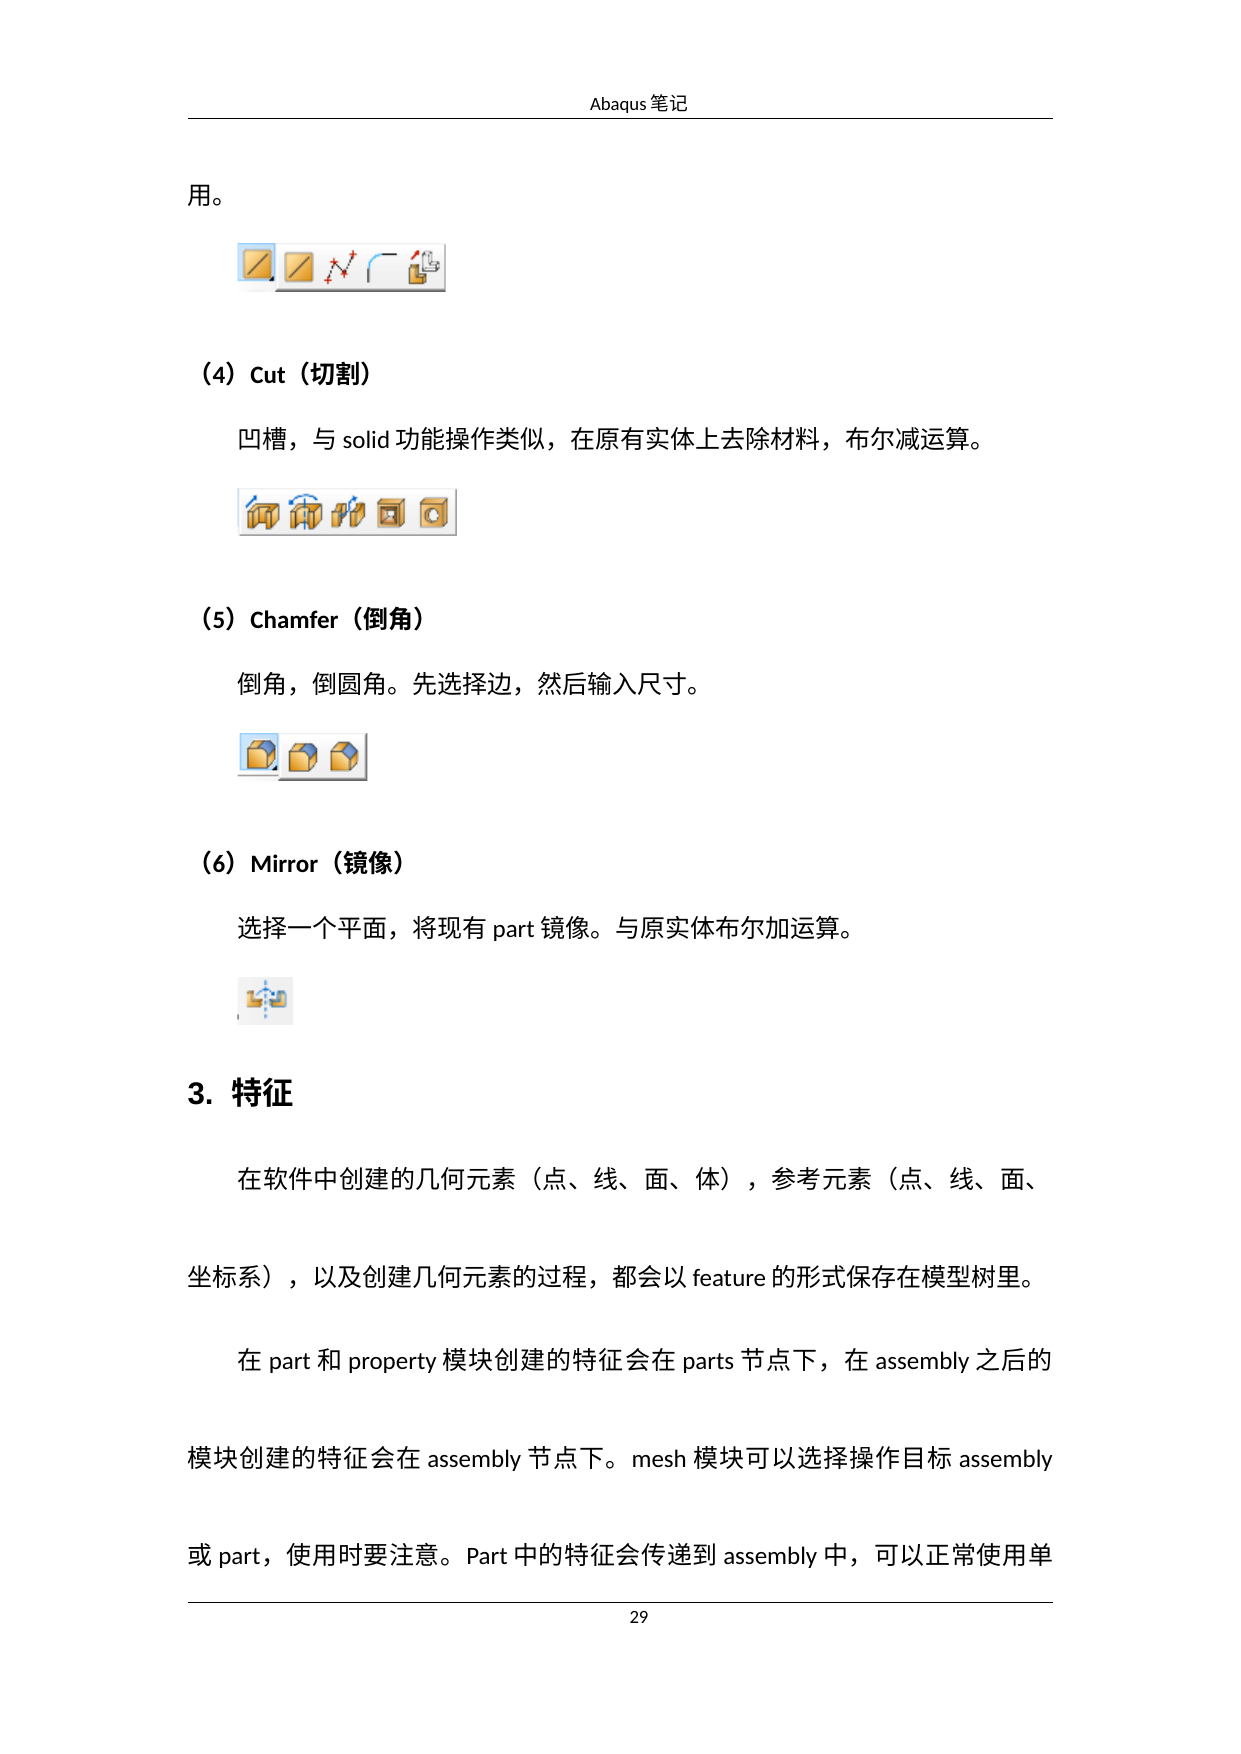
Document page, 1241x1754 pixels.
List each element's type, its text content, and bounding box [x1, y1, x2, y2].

subtitle 特征 [187, 1058, 1053, 1123]
text 倒角，倒圆角。先选择边，然后输入尺寸。 [187, 650, 1053, 715]
subtitle Mirror（镜像） [187, 829, 1053, 894]
subtitle Chamfer（倒角） [187, 585, 1053, 650]
picture [237, 243, 446, 292]
picture [237, 733, 368, 781]
text 选择一个平面，将现有part镜像。与原实体布尔加运算。 [187, 894, 1053, 959]
picture [237, 488, 457, 536]
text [187, 161, 1053, 226]
text 凹槽，与solid功能操作类似，在原有实体上去除材料，布尔减运算。 [187, 405, 1053, 470]
picture [237, 977, 294, 1025]
subtitle Cut（切割） [187, 340, 1053, 405]
text 在软件中创建的几何元素（点、线、面、体），参考元素（点、线、面、坐标系），以及创建几何元素的过程，都会以feature的形式保存在模型树里。 [187, 1146, 1053, 1308]
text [187, 1326, 1053, 1586]
